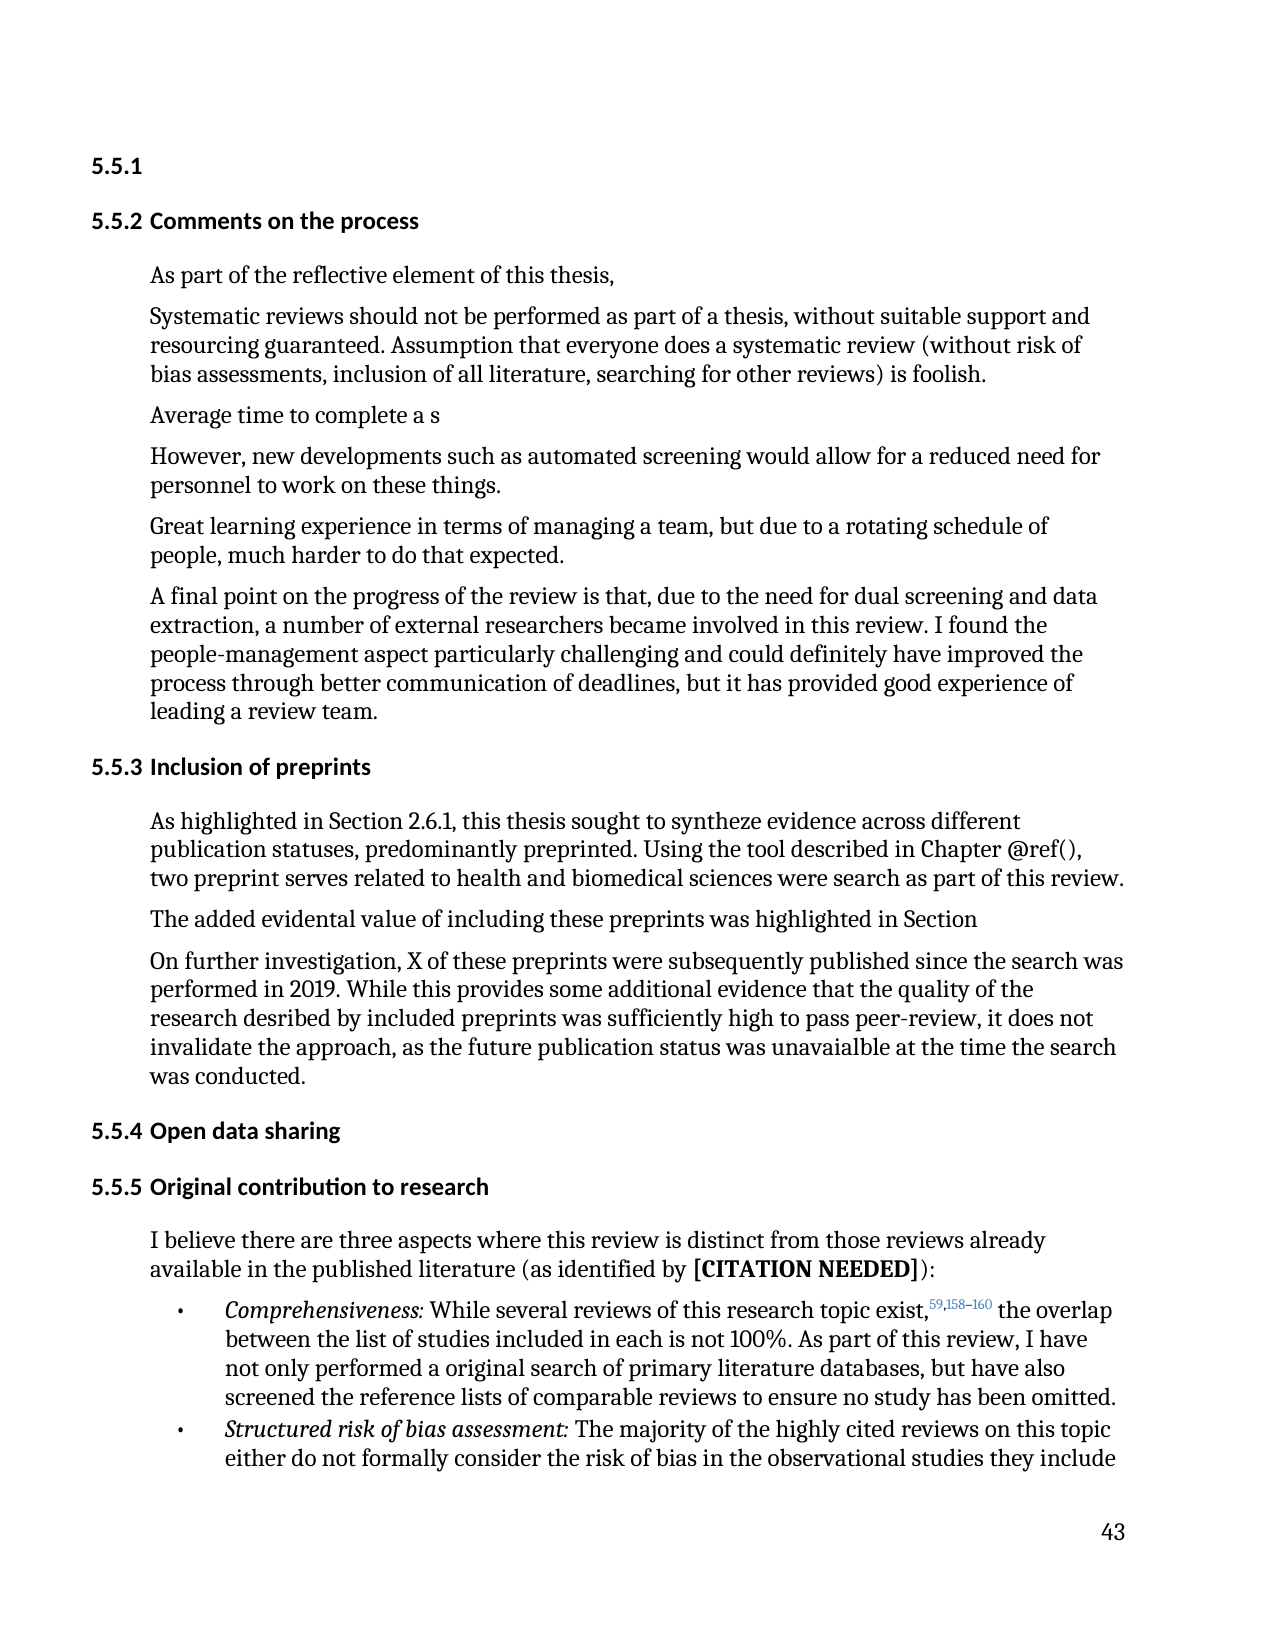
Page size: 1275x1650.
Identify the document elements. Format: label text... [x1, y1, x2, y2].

subtitle Comments on the process [91, 206, 1125, 236]
text Great learning experience in terms of managing a team, but due to a rotating schedule of people, much harder to do that expected. [150, 512, 1125, 570]
text As highlighted in Section 2.6.1, this thesis sought to syntheze evidence across different publication statuses, predominantly preprinted. Using the tool described in Chapter @ref(), two preprint serves related to health and biomedical sciences were search as part of this review. [150, 807, 1125, 893]
text I believe there are three aspects where this review is distinct from those reviews already available in the published literature (as identified by [CITATION NEEDED]): [150, 1226, 1125, 1284]
text A final point on the progress of the review is that, due to the need for dual screening and data extraction, a number of external researchers became involved in this review. I found the people-management aspect particularly challenging and could definitely have improved the process through better communication of deadlines, but it has provided good experience of leading a review team. [150, 582, 1125, 726]
text Systematic reviews should not be performed as part of a thesis, without suitable support and resourcing guaranteed. Assumption that everyone does a systematic review (without risk of bias assessments, inclusion of all literature, searching for other reviews) is foolish. [150, 302, 1125, 388]
text However, new developments such as automated screening would allow for a reduced need for personnel to work on these things. [150, 442, 1125, 500]
text As part of the reflective element of this thesis, [150, 261, 1125, 290]
list Comprehensiveness: While several reviews of this research topic exist,59,158–160 the overlap between the list of studies included in each is not 100%. As part of this review, I have not only performed a original search of primary literature databases, but have also screened the reference lists of comparable reviews to ensure no study has been omitted. [175, 1296, 1125, 1411]
subtitle Open data sharing [91, 1115, 1125, 1146]
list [175, 1415, 1125, 1473]
subtitle Original contribution to research [91, 1171, 1125, 1201]
subtitle Inclusion of preprints [91, 751, 1125, 782]
text The added evidental value of including these preprints was highlighted in Section [150, 905, 1125, 934]
text Average time to complete a s [150, 401, 1125, 430]
text On further investigation, X of these preprints were subsequently published since the search was performed in 2019. While this provides some additional evidence that the quality of the research desribed by included preprints was sufficiently high to pass peer-review, it does not invalidate the approach, as the future publication status was unavaialble at the time the search was conducted. [150, 947, 1125, 1090]
